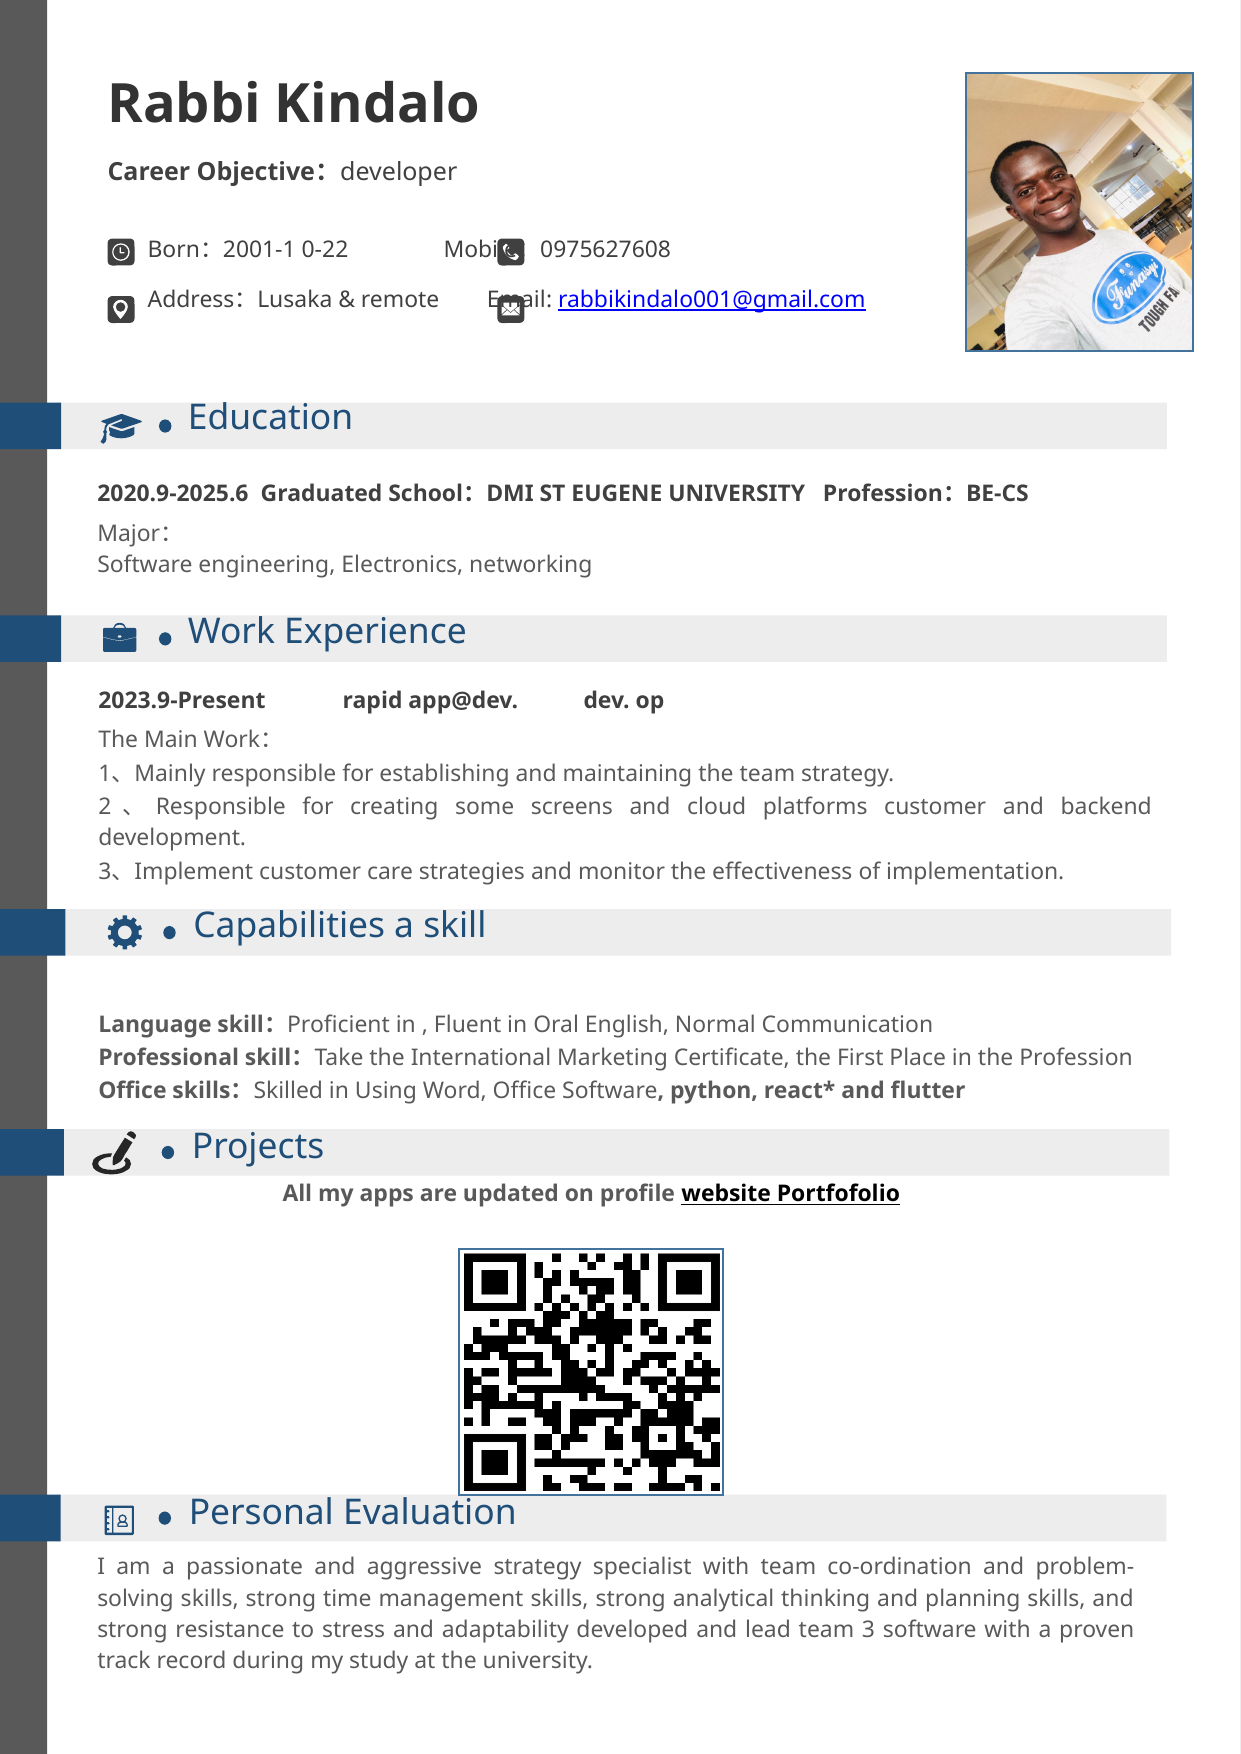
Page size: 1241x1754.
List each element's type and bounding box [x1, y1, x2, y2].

picture [967, 74, 1192, 350]
picture [460, 1250, 722, 1494]
